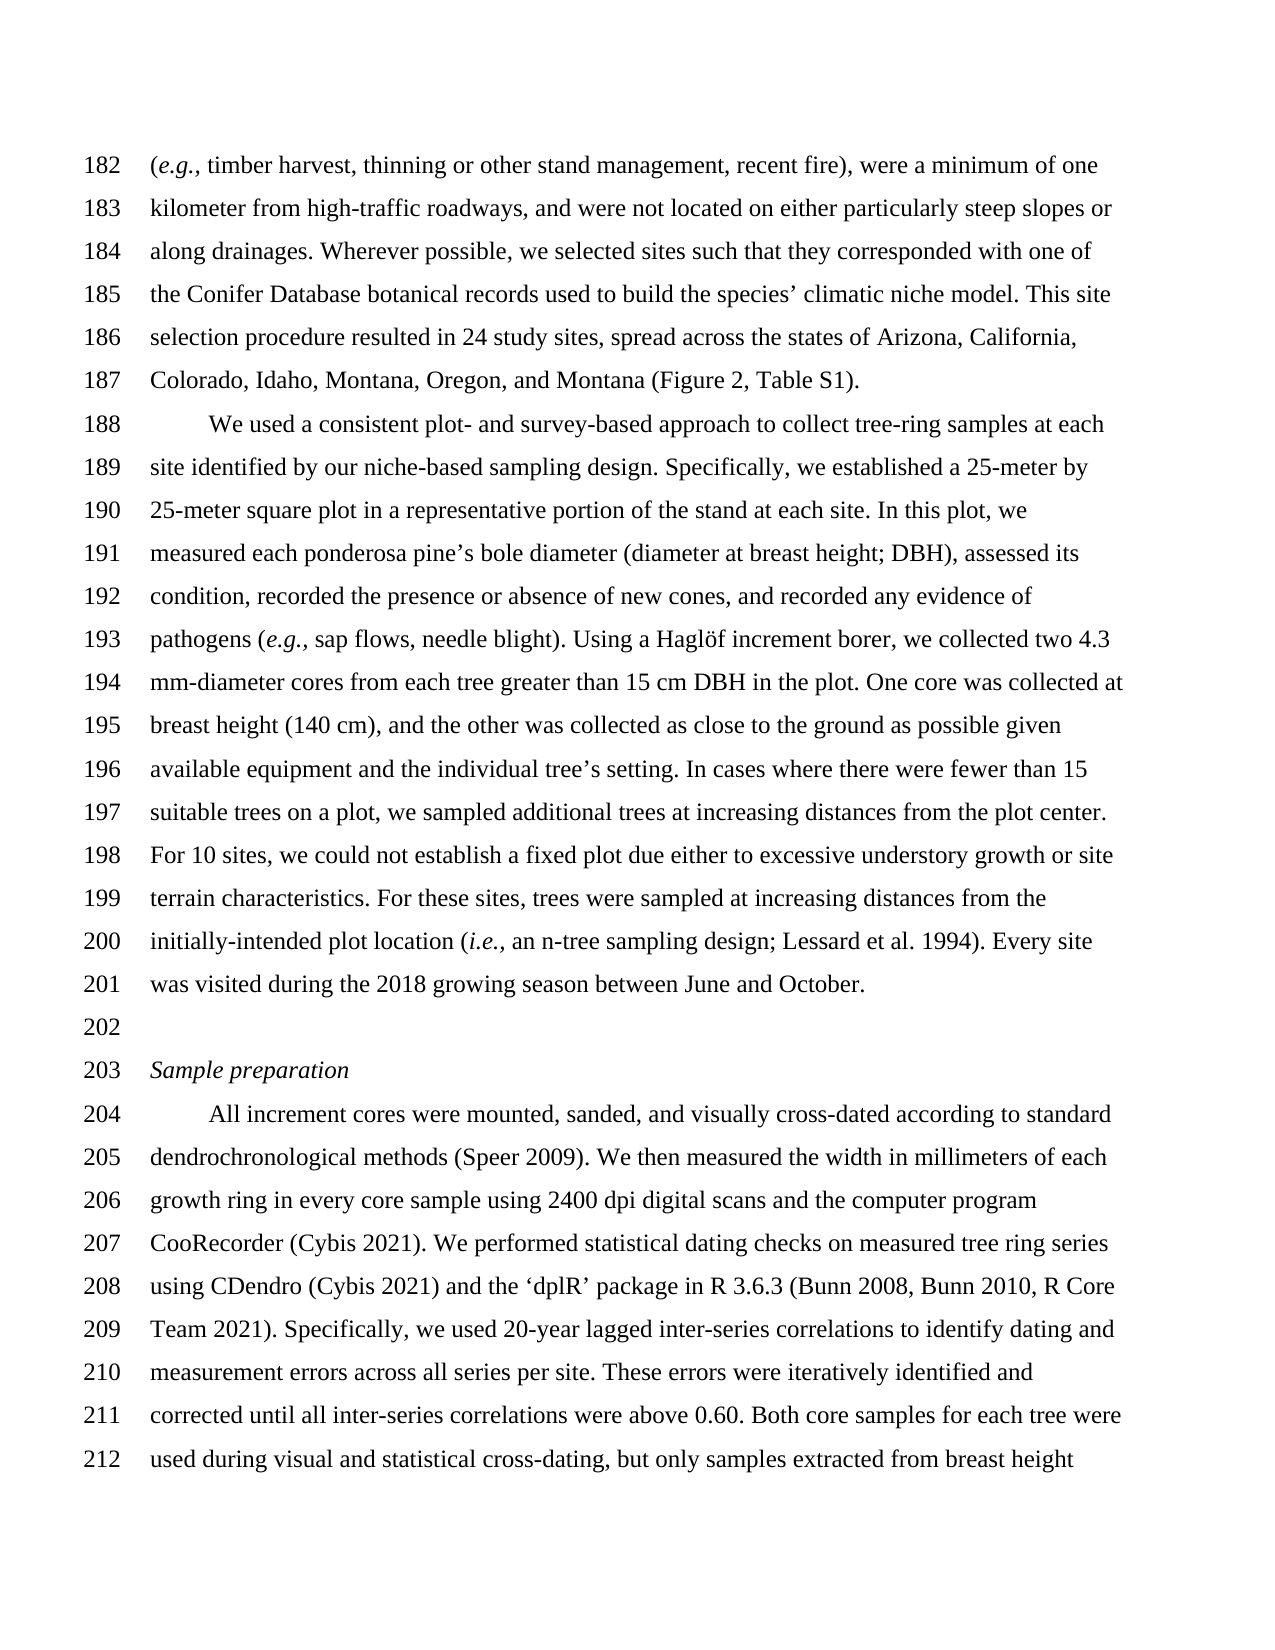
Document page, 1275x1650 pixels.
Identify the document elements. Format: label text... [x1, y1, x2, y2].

text We used a consistent plot- and survey-based approach to collect tree-ring samples at each site identified by our niche-based sampling design. Specifically, we established a 25-meter by 25-meter square plot in a representative portion of the stand at each site. In this plot, we measured each ponderosa pine’s bole diameter (diameter at breast height; DBH), assessed its condition, recorded the presence or absence of new cones, and recorded any evidence of pathogens (e.g., sap flows, needle blight). Using a Haglöf increment borer, we collected two 4.3 mm-diameter cores from each tree greater than 15 cm DBH in the plot. One core was collected at breast height (140 cm), and the other was collected as close to the ground as possible given available equipment and the individual tree’s setting. In cases where there were fewer than 15 suitable trees on a plot, we sampled additional trees at increasing distances from the plot center. For 10 sites, we could not establish a fixed plot due either to excessive understory growth or site terrain characteristics. For these sites, trees were sampled at increasing distances from the initially-intended plot location (i.e., an n-tree sampling design; Lessard et al. 1994). Every site was visited during the 2018 growing season between June and October. [150, 409, 1125, 998]
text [150, 1099, 1125, 1472]
text Sample preparation [150, 1056, 1125, 1084]
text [150, 150, 1125, 394]
